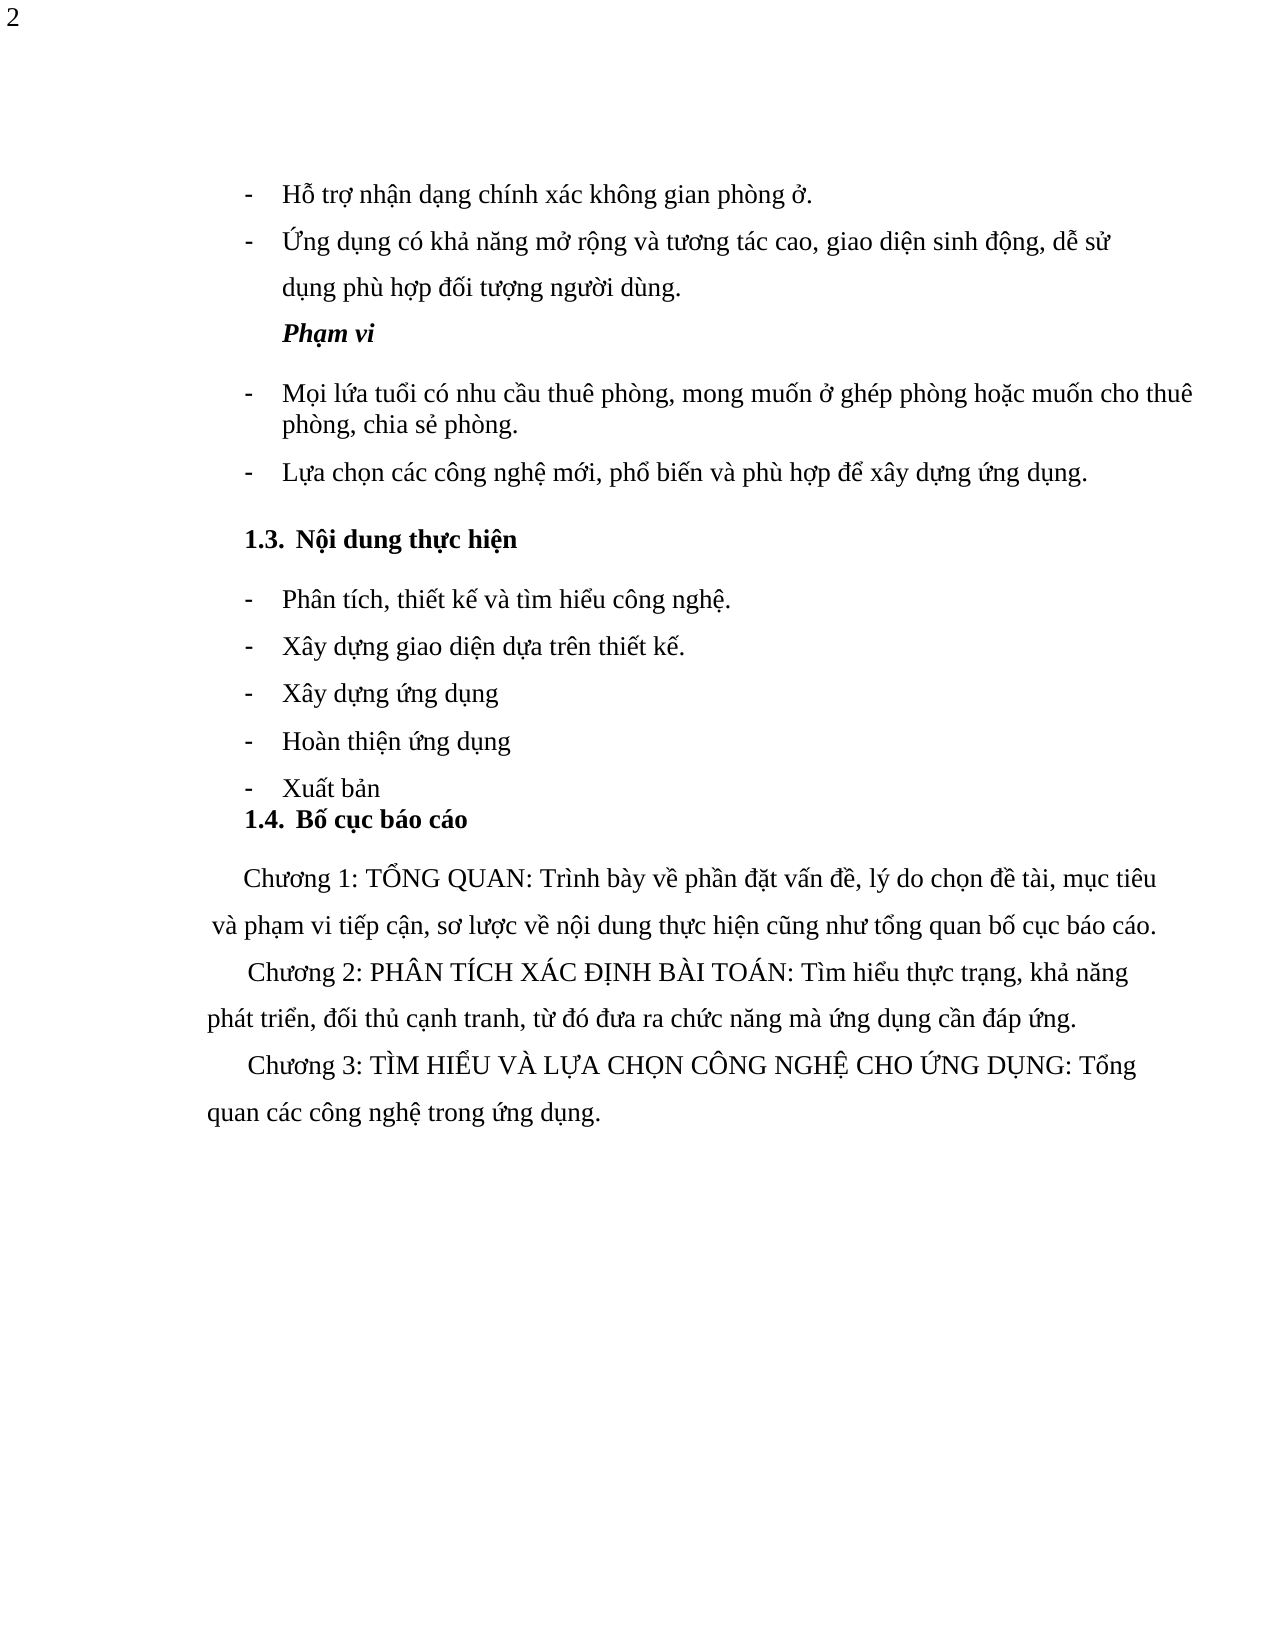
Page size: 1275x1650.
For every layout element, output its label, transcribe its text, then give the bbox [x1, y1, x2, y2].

subtitle Bố cục báo cáo [244, 803, 1219, 834]
list Ứng dụng có khả năng mở rộng và tương tác cao, giao diện sinh động, dễ sử dụng phù hợp đối tượng người dùng. [244, 225, 1157, 302]
list Xuất bản [244, 772, 1219, 803]
list Phân tích, thiết kế và tìm hiểu công nghệ. [244, 583, 1219, 614]
list Hỗ trợ nhận dạng chính xác không gian phòng ở. [244, 178, 1219, 209]
subtitle Phạm vi [282, 317, 1219, 348]
text Chương 2: PHÂN TÍCH XÁC ĐỊNH BÀI TOÁN: Tìm hiểu thực trạng, khả năng phát triển, đối thủ cạnh tranh, từ đó đưa ra chức năng mà ứng dụng cần đáp ứng. [207, 956, 1154, 1034]
text quan các công nghệ trong ứng dụng. [207, 1096, 1219, 1127]
list Hoàn thiện ứng dụng [244, 725, 1219, 756]
text Chương 3: TÌM HIỂU VÀ LỰA CHỌN CÔNG NGHỆ CHO ỨNG DỤNG: Tổng [247, 1049, 1219, 1081]
list Xây dựng ứng dụng [244, 677, 1219, 709]
subtitle Nội dung thực hiện [244, 523, 1219, 554]
list Xây dựng giao diện dựa trên thiết kế. [244, 630, 1157, 661]
list Lựa chọn các công nghệ mới, phổ biến và phù hợp để xây dựng ứng dụng. [244, 456, 1219, 487]
text Chương 1: TỔNG QUAN: Trình bày về phần đặt vấn đề, lý do chọn đề tài, mục tiêu và phạm vi tiếp cận, sơ lược về nội dung thực hiện cũng như tổng quan bố cục báo cáo. [200, 862, 1157, 940]
list Mọi lứa tuổi có nhu cầu thuê phòng, mong muốn ở ghép phòng hoặc muốn cho thuê phòng, chia sẻ phòng. [244, 377, 1219, 439]
